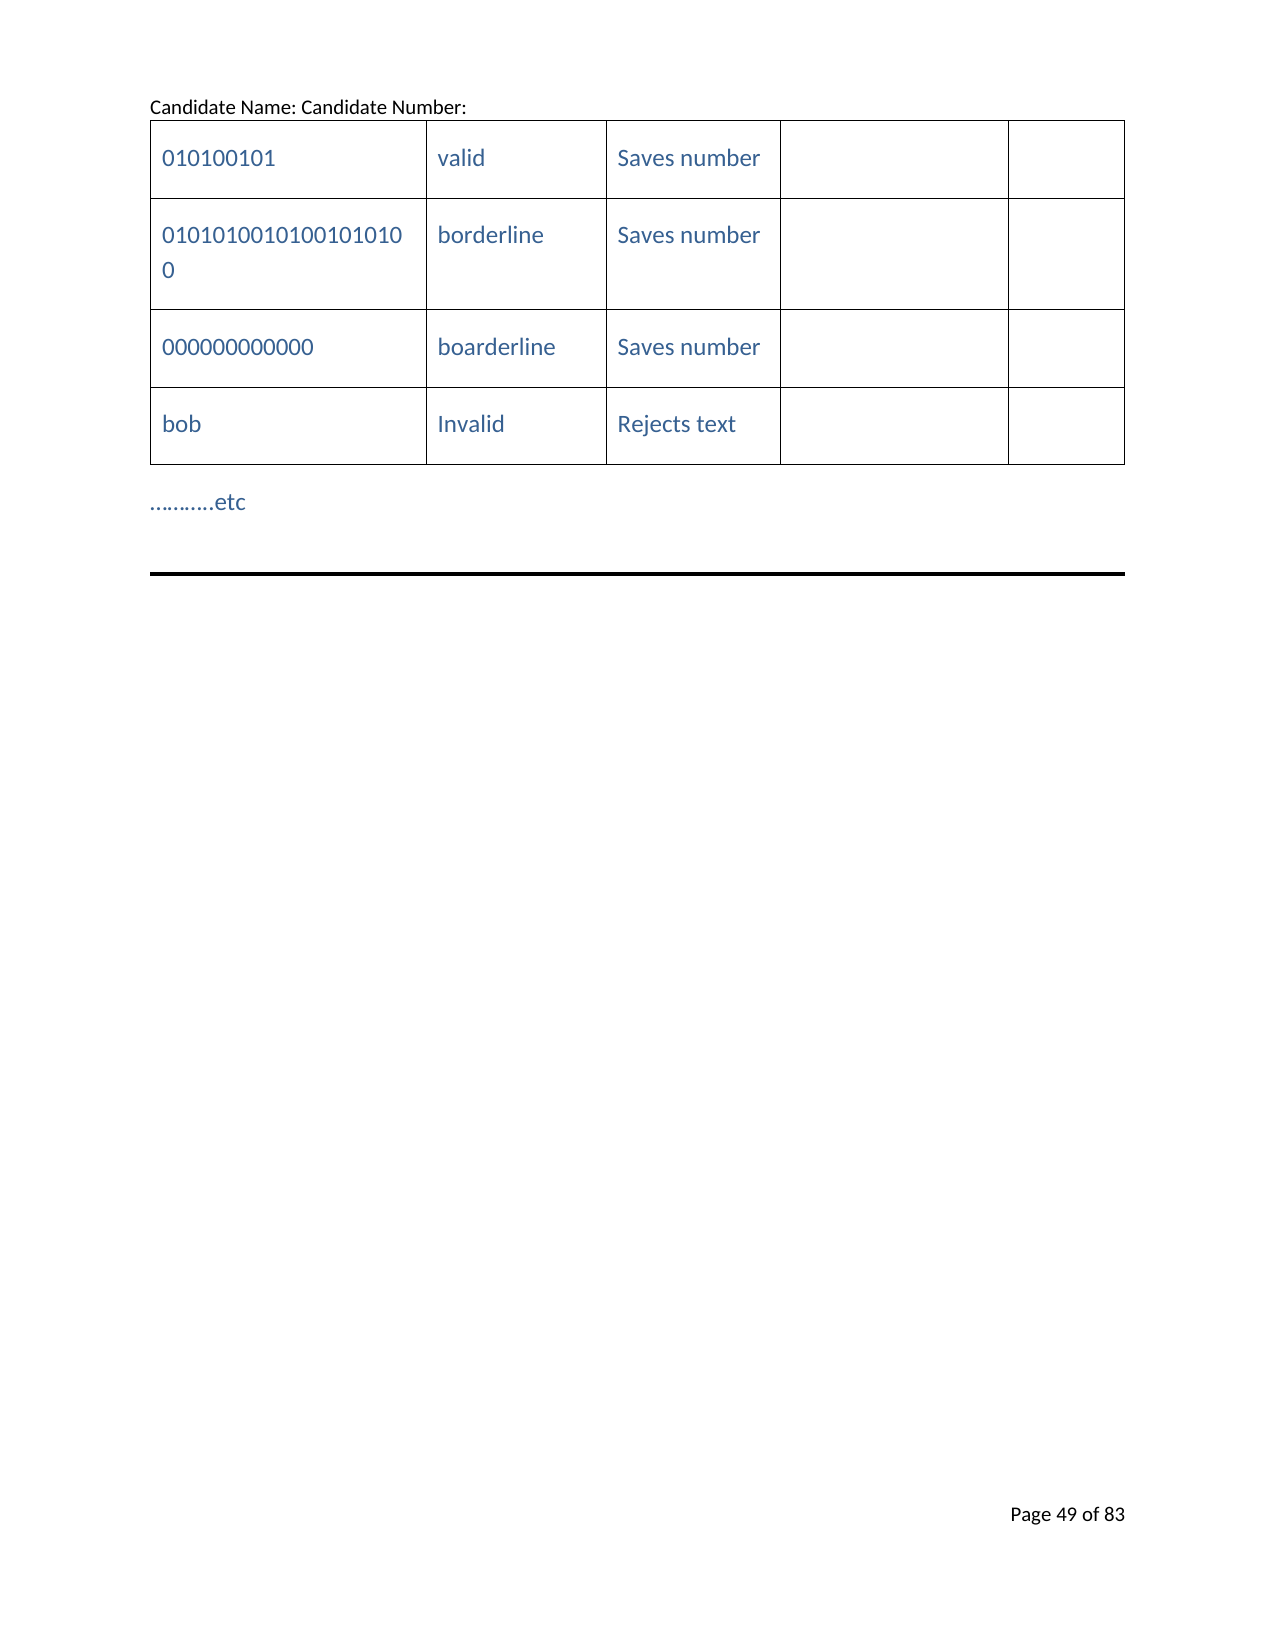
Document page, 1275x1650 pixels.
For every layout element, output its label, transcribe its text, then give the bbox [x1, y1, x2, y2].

table_cell Saves number [607, 121, 780, 197]
table_cell [781, 310, 1008, 387]
table_cell [1009, 121, 1124, 197]
table_cell Saves number [607, 310, 780, 387]
table_cell valid [427, 121, 606, 197]
table_cell [1009, 388, 1124, 464]
table_cell 010100101 [151, 121, 426, 197]
table_cell borderline [427, 199, 606, 309]
text ………..etc [150, 486, 1125, 517]
table_cell bob [151, 388, 426, 464]
table_cell Saves number [607, 199, 780, 309]
table_cell 000000000000 [151, 310, 426, 387]
table_cell Invalid [427, 388, 606, 464]
table_cell 01010100101001010100 [151, 199, 426, 309]
table_cell [1009, 310, 1124, 387]
table_cell [781, 388, 1008, 464]
table_cell [781, 199, 1008, 309]
table_cell [1009, 199, 1124, 309]
table_cell Rejects text [607, 388, 780, 464]
table_cell boarderline [427, 310, 606, 387]
table_cell [781, 121, 1008, 197]
